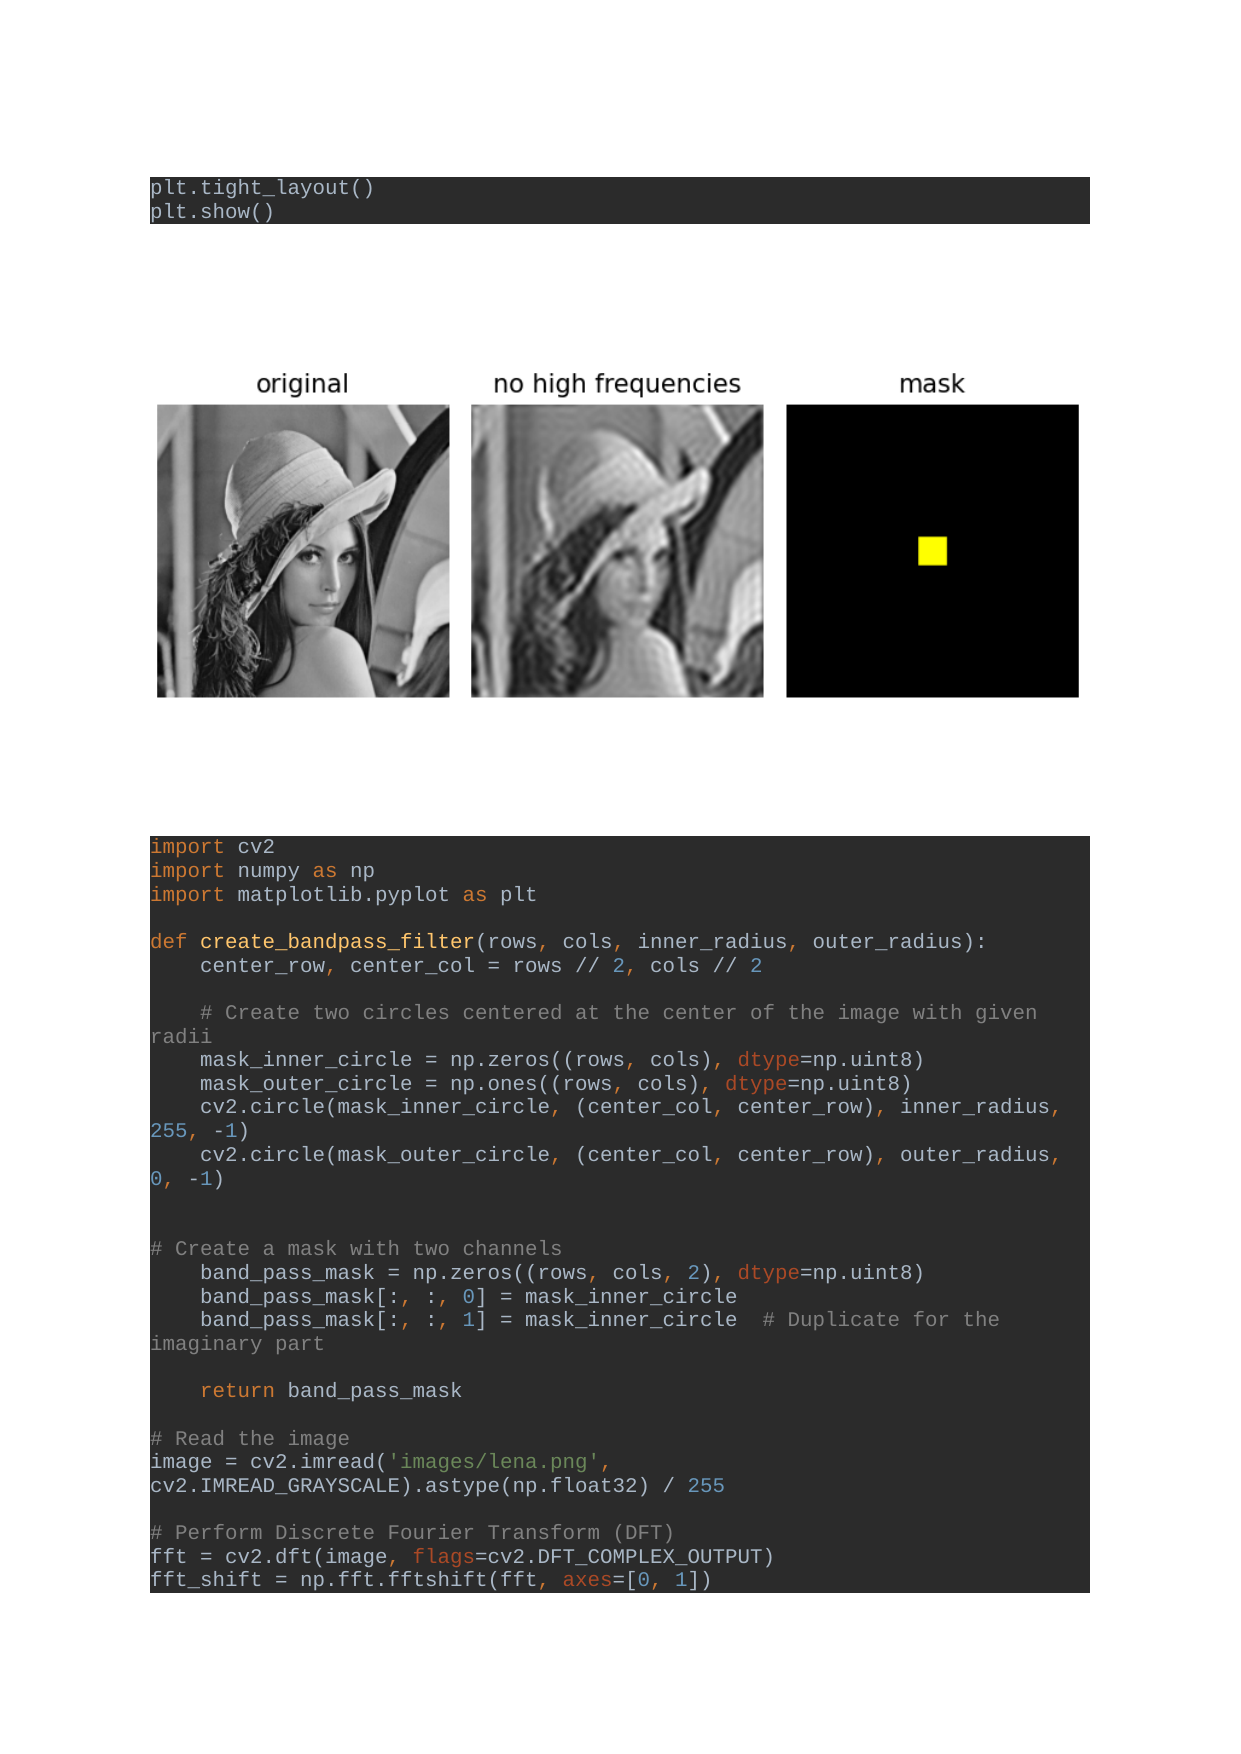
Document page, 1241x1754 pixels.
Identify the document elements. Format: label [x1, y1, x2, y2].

picture [150, 366, 1091, 723]
text [150, 836, 1090, 1593]
text [150, 177, 1090, 224]
